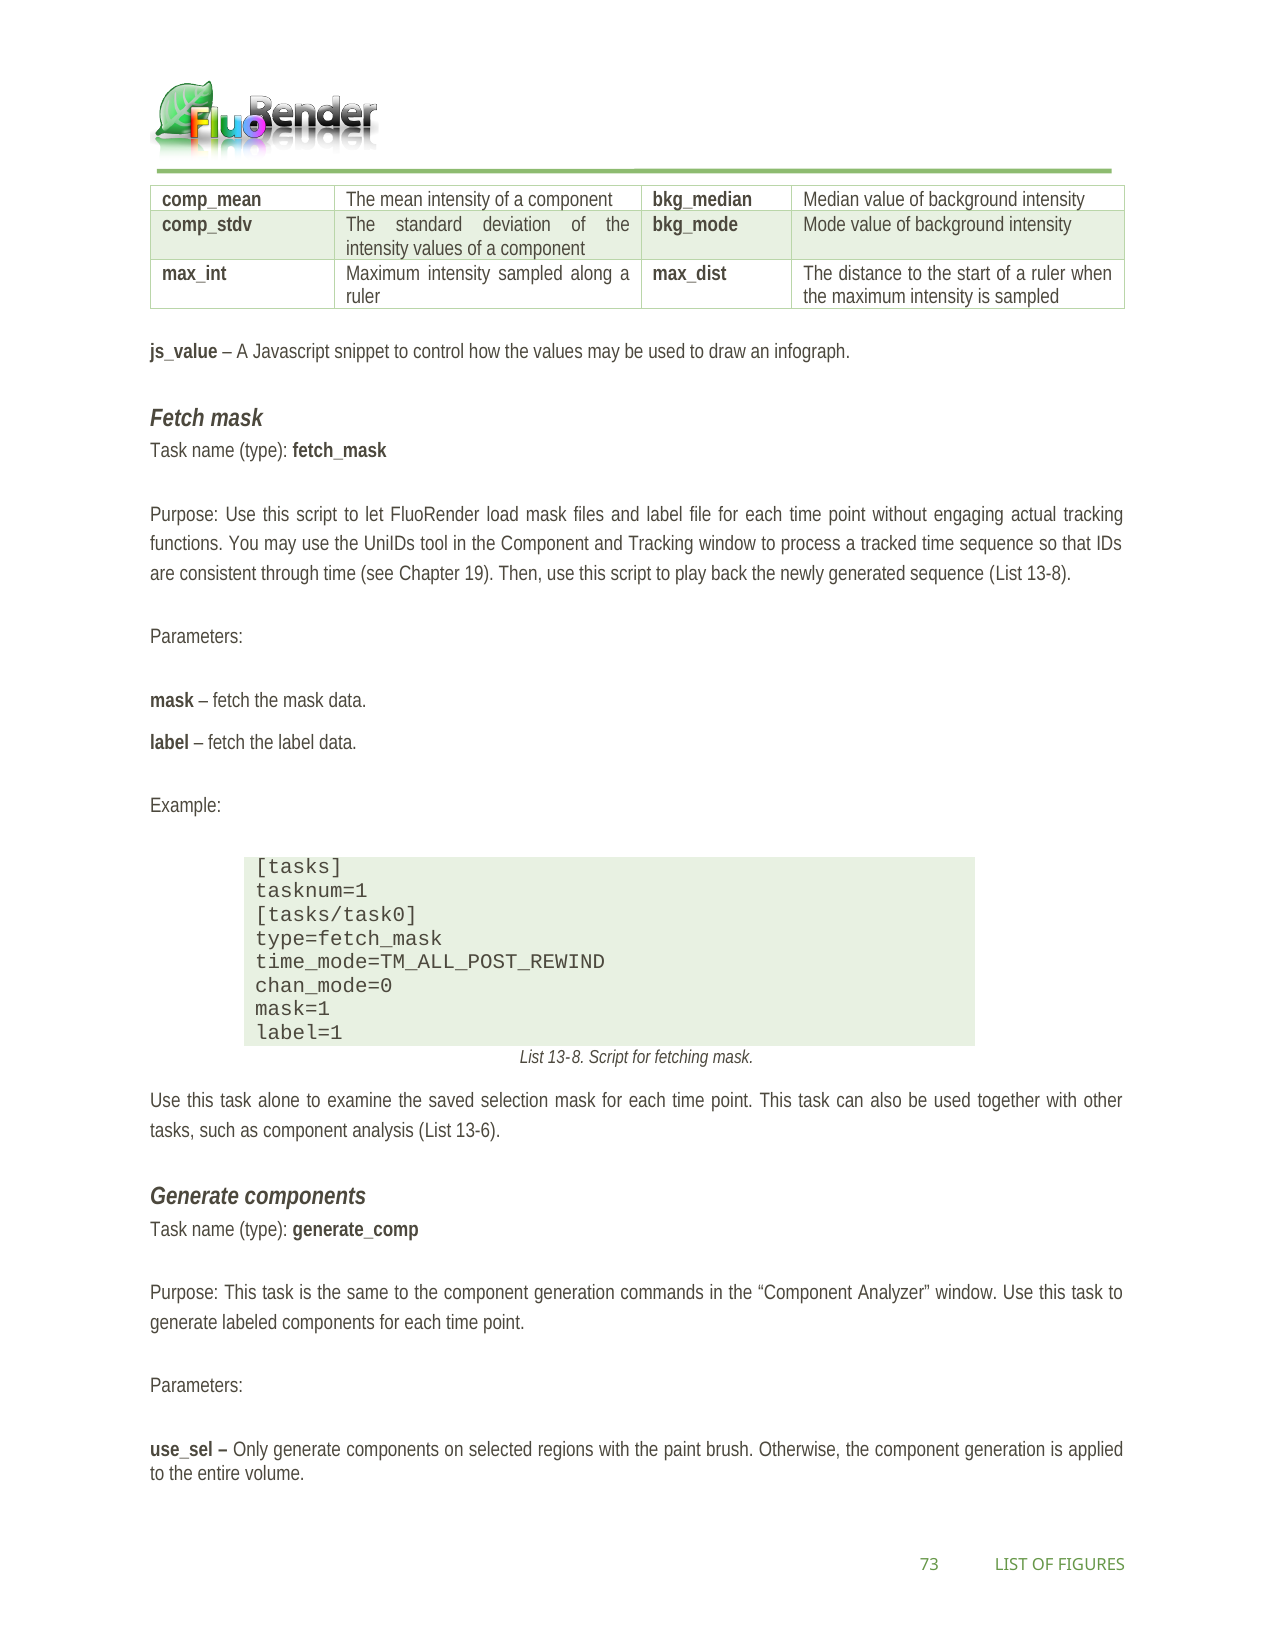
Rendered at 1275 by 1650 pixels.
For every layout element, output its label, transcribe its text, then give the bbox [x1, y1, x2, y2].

text Example: [150, 793, 1125, 817]
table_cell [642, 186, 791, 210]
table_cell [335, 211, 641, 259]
text mask – fetch the mask data. [150, 688, 1125, 712]
text Parameters: [150, 1373, 1125, 1397]
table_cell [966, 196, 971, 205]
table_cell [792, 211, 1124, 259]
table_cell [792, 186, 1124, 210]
text List 13-8. Script for fetching mask. [150, 1046, 1125, 1067]
text use_sel – Only generate components on selected regions with the paint brush. Otherwise, the component generation is applied to the entire volume. [150, 1437, 1125, 1484]
text Parameters: [150, 624, 1125, 648]
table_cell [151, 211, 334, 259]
text Purpose: Use this script to let FluoRender load mask files and label file for each time point without engaging actual tracking functions. You may use the UniIDs tool in the Component and Tracking window to process a tracked time sequence so that IDs are consistent through time (see Chapter 19). Then, use this script to play back the newly generated sequence (List 13-6). [150, 501, 1125, 585]
subtitle Fetch mask [150, 402, 1125, 431]
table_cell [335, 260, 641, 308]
text js_value – A Javascript snippet to control how the values may be used to draw an infograph. [150, 339, 1125, 363]
picture [150, 75, 379, 162]
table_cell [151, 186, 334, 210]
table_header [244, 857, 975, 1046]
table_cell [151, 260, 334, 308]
text Task name (type): fetch_mask [150, 438, 1125, 462]
text Use this task alone to examine the saved selection mask for each time point. This task can also be used together with other tasks, such as component analysis (List 13-5). [150, 1088, 1125, 1142]
text label – fetch the label data. [150, 730, 1125, 754]
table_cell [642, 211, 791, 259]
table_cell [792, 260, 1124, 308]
text Task name (type): generate_comp [150, 1217, 1125, 1241]
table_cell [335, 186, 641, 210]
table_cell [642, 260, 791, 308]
text Purpose: This task is the same to the component generation commands in the “Component Analyzer” window. Use this task to generate labeled components for each time point. [150, 1280, 1125, 1334]
subtitle Generate components [150, 1181, 1125, 1210]
